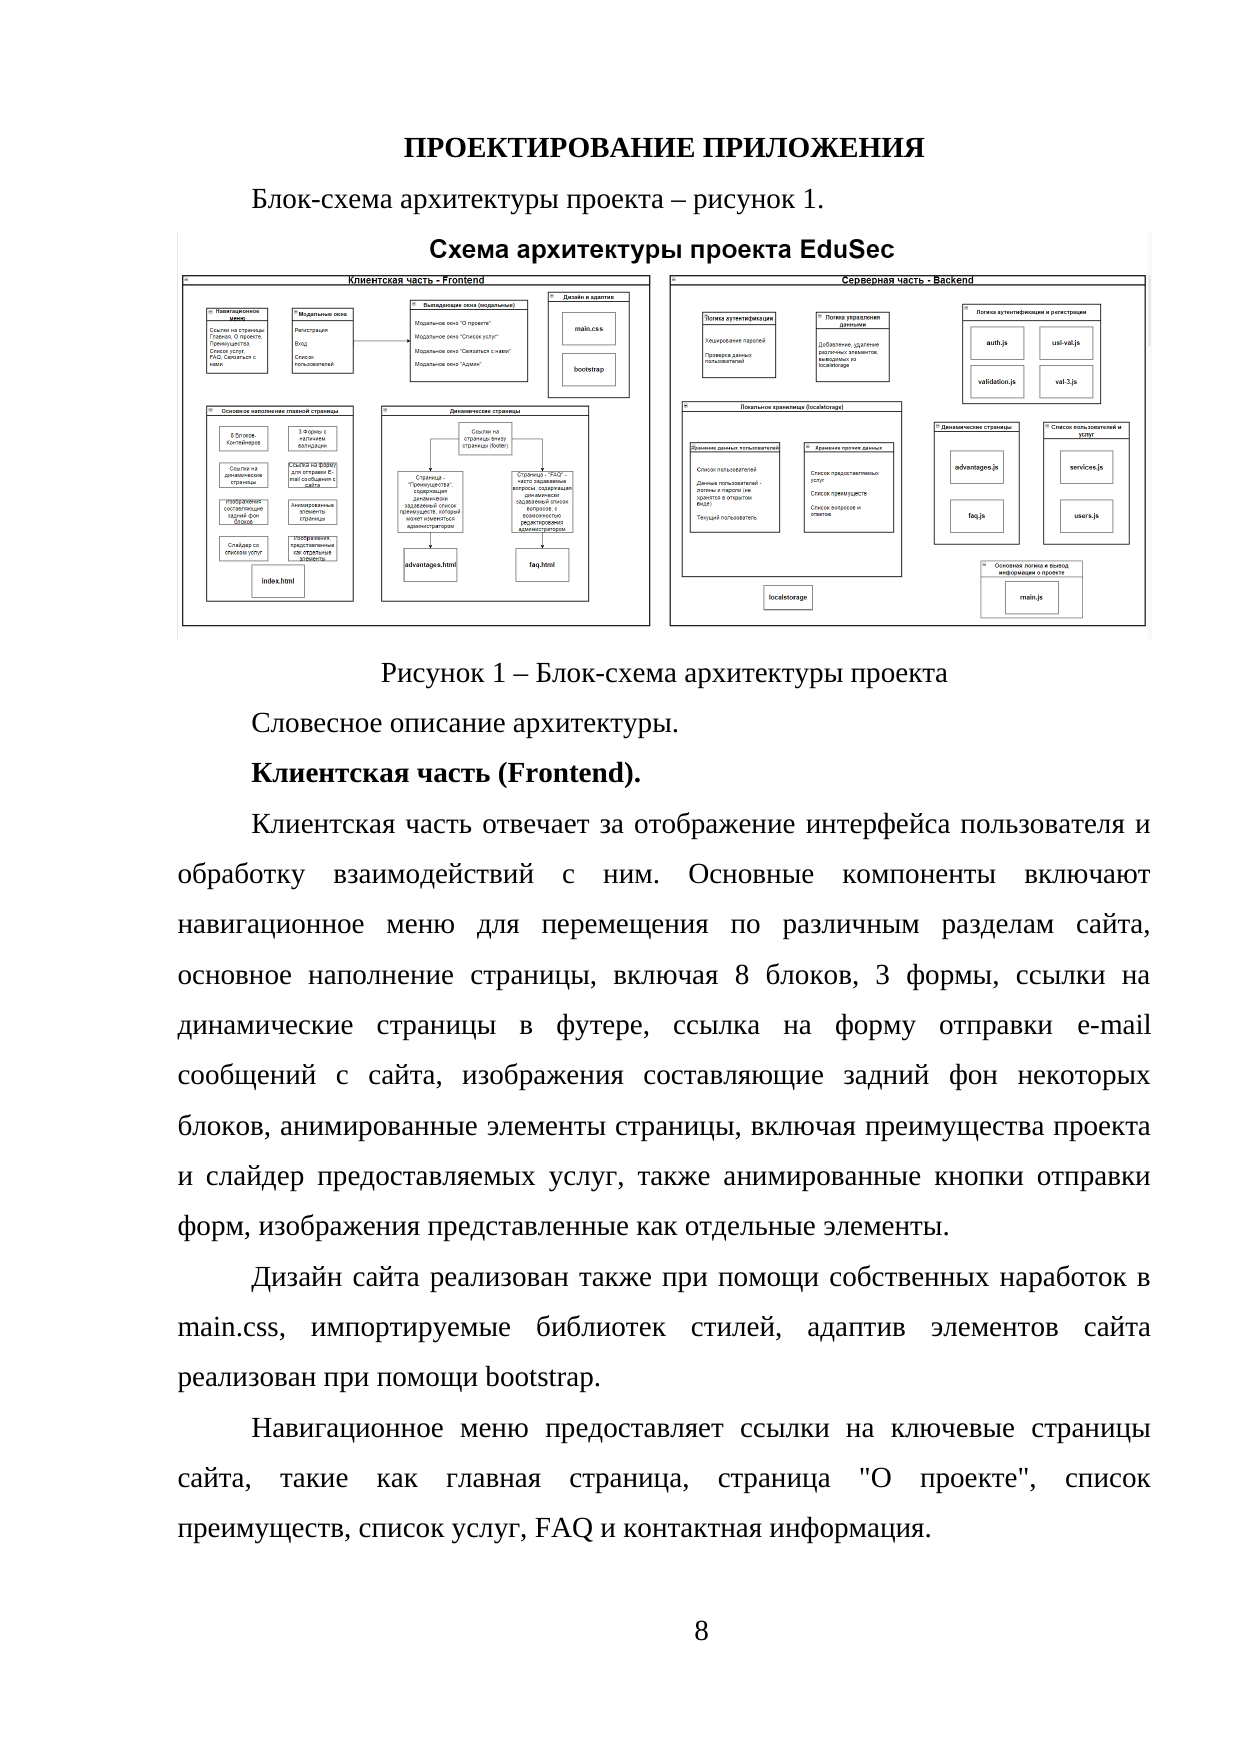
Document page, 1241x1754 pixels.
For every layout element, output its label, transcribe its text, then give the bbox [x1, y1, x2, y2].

subtitle Клиентская часть (Frontend). [177, 756, 1152, 789]
subtitle Проектирование приложения [177, 131, 1152, 164]
picture [177, 231, 1152, 639]
text Рисунок 1 – Блок-схема архитектуры проекта [177, 655, 1152, 688]
text Клиентская часть отвечает за отображение интерфейса пользователя и обработку взаимодействий с ним. Основные компоненты включают навигационное меню для перемещения по различным разделам сайта, основное наполнение страницы, включая 8 блоков, 3 формы, ссылки на динамические страницы в футере, ссылка на форму отправки e-mail сообщений с сайта, изображения составляющие задний фон некоторых блоков, анимированные элементы страницы, включая преимущества проекта и слайдер предоставляемых услуг, также анимированные кнопки отправки форм, изображения представленные как отдельные элементы. [177, 806, 1152, 1242]
text Словесное описание архитектуры. [177, 705, 1152, 739]
text Блок-схема архитектуры проекта – рисунок 1. [177, 181, 1152, 214]
text Дизайн сайта реализован также при помощи собственных наработок в main.css, импортируемые библиотек стилей, адаптив элементов сайта реализован при помощи bootstrap. [177, 1259, 1152, 1393]
text Навигационное меню предоставляет ссылки на ключевые страницы сайта, такие как главная страница, страница "О проекте", список преимуществ, список услуг, FAQ и контактная информация. [177, 1410, 1152, 1544]
